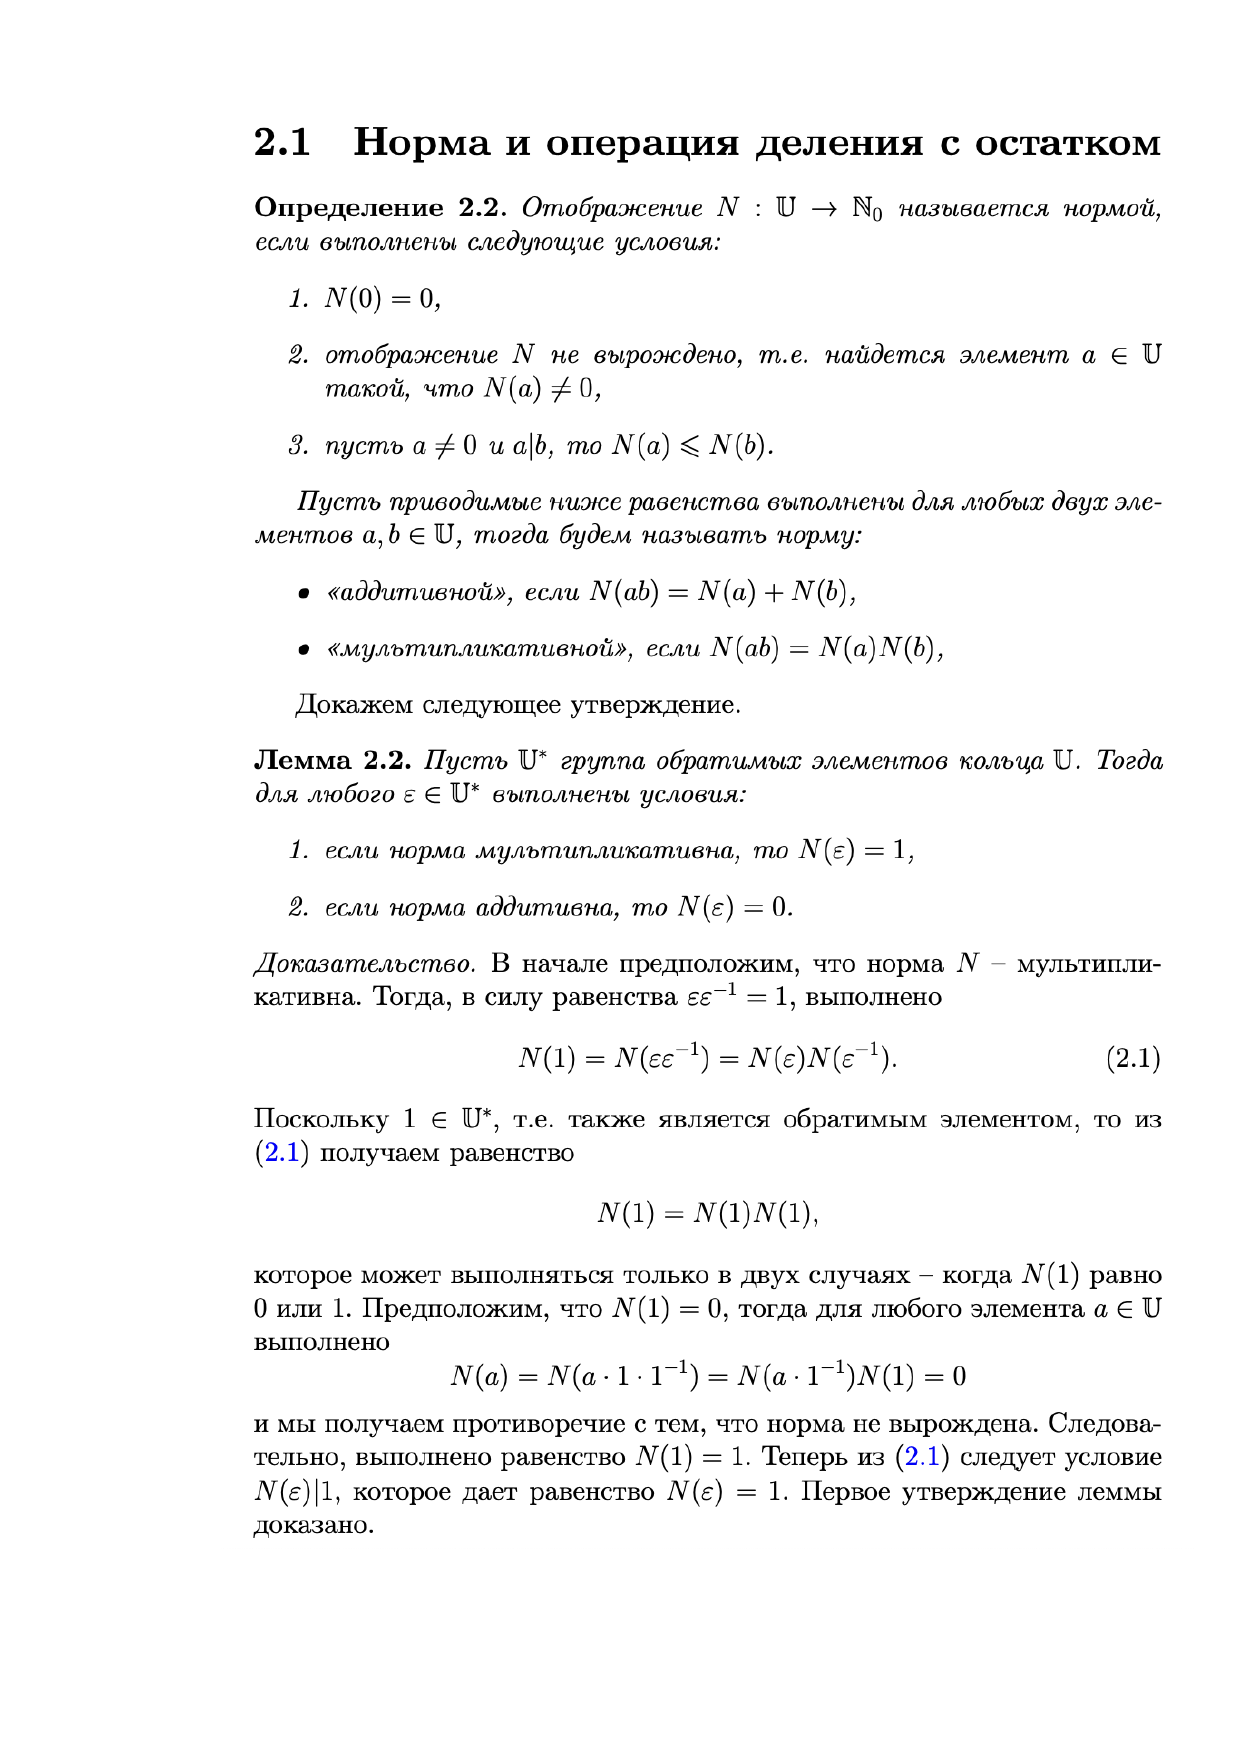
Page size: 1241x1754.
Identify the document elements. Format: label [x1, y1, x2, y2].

picture [221, 118, 1196, 1549]
